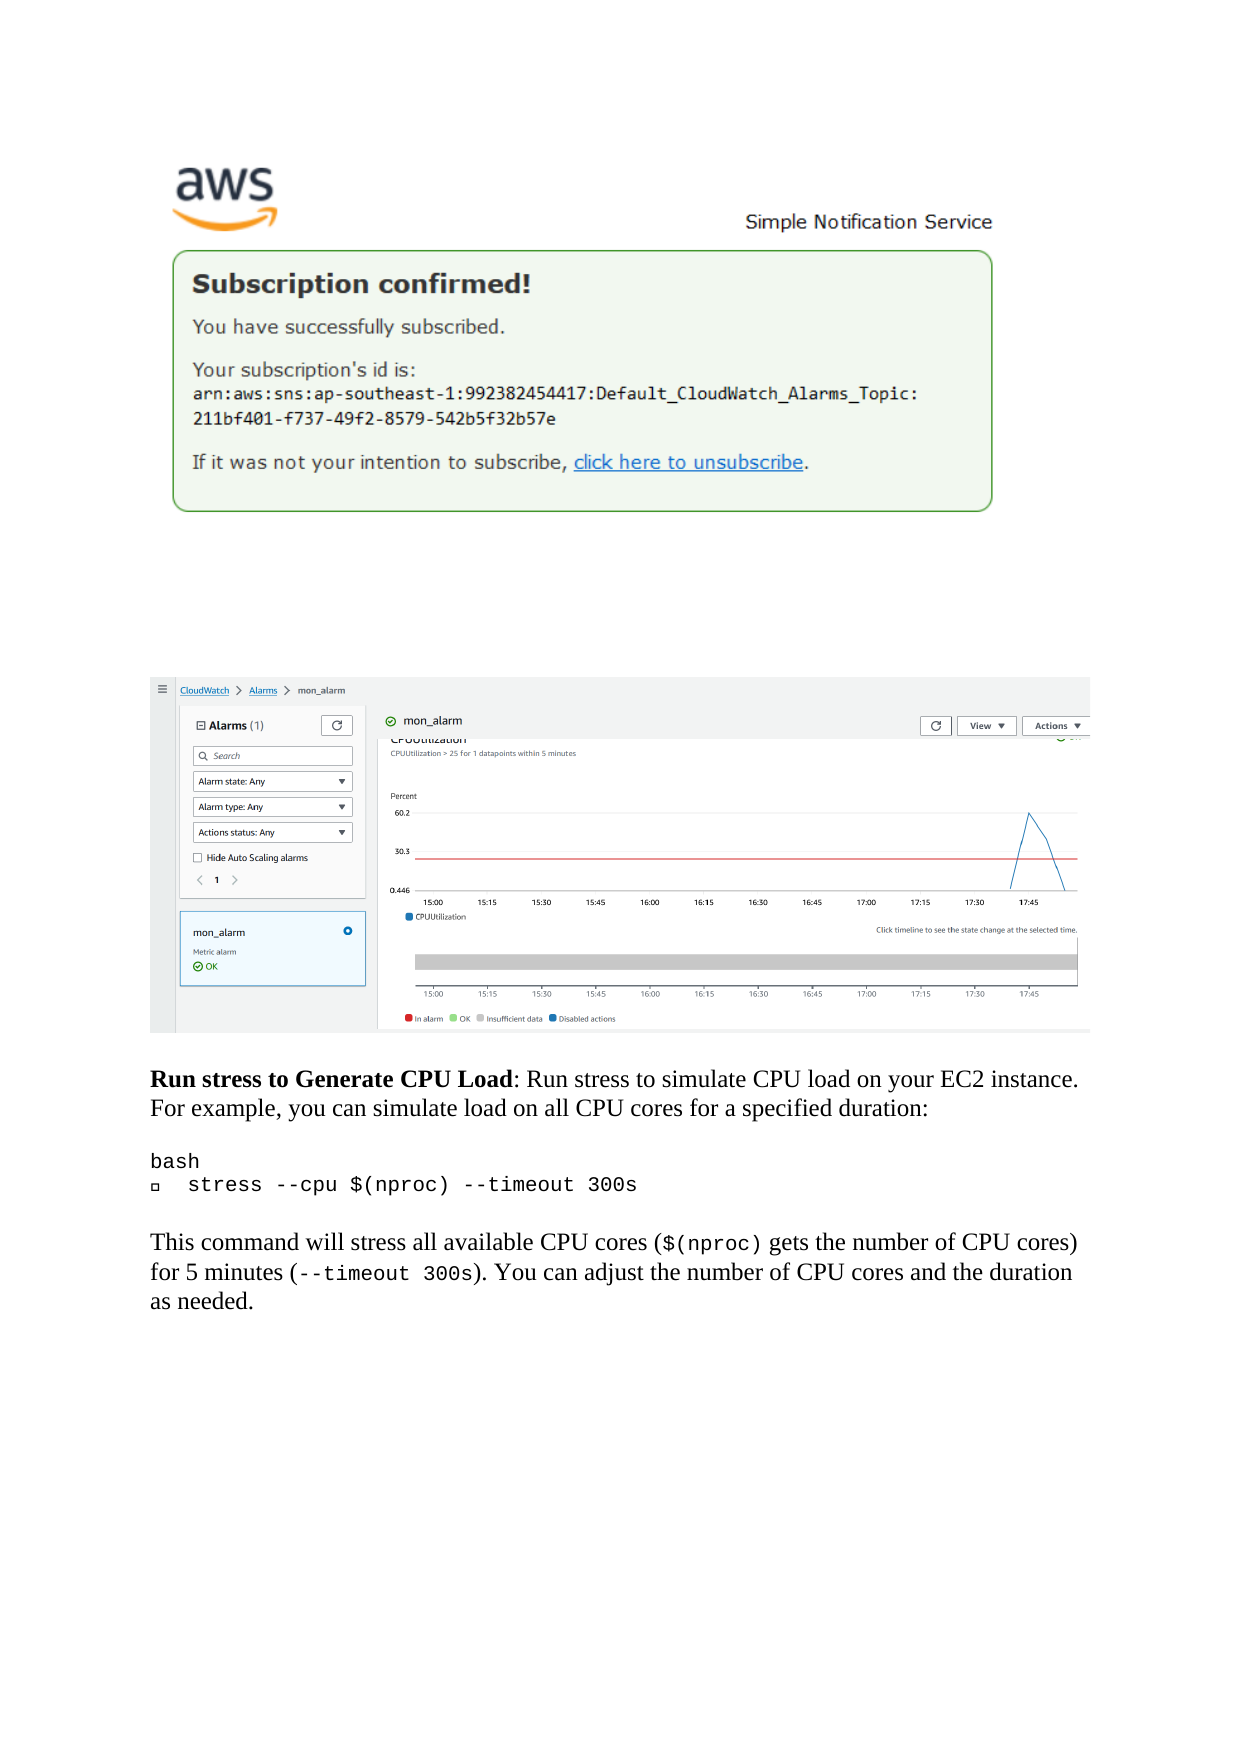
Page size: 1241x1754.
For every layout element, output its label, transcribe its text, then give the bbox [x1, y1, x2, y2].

text Run stress to Generate CPU Load: Run stress to simulate CPU load on your EC2 instance. For example, you can simulate load on all CPU cores for a specified duration: [150, 1064, 1090, 1121]
picture [150, 677, 1091, 1033]
text bash [150, 1151, 1090, 1174]
picture [150, 150, 1091, 612]
text This command will stress all available CPU cores ($(nproc) gets the number of CPU cores) for 5 minutes (--timeout 300s). You can adjust the number of CPU cores and the duration as needed. [150, 1227, 1090, 1315]
text  stress --cpu $(nproc) --timeout 300s [150, 1174, 1090, 1198]
